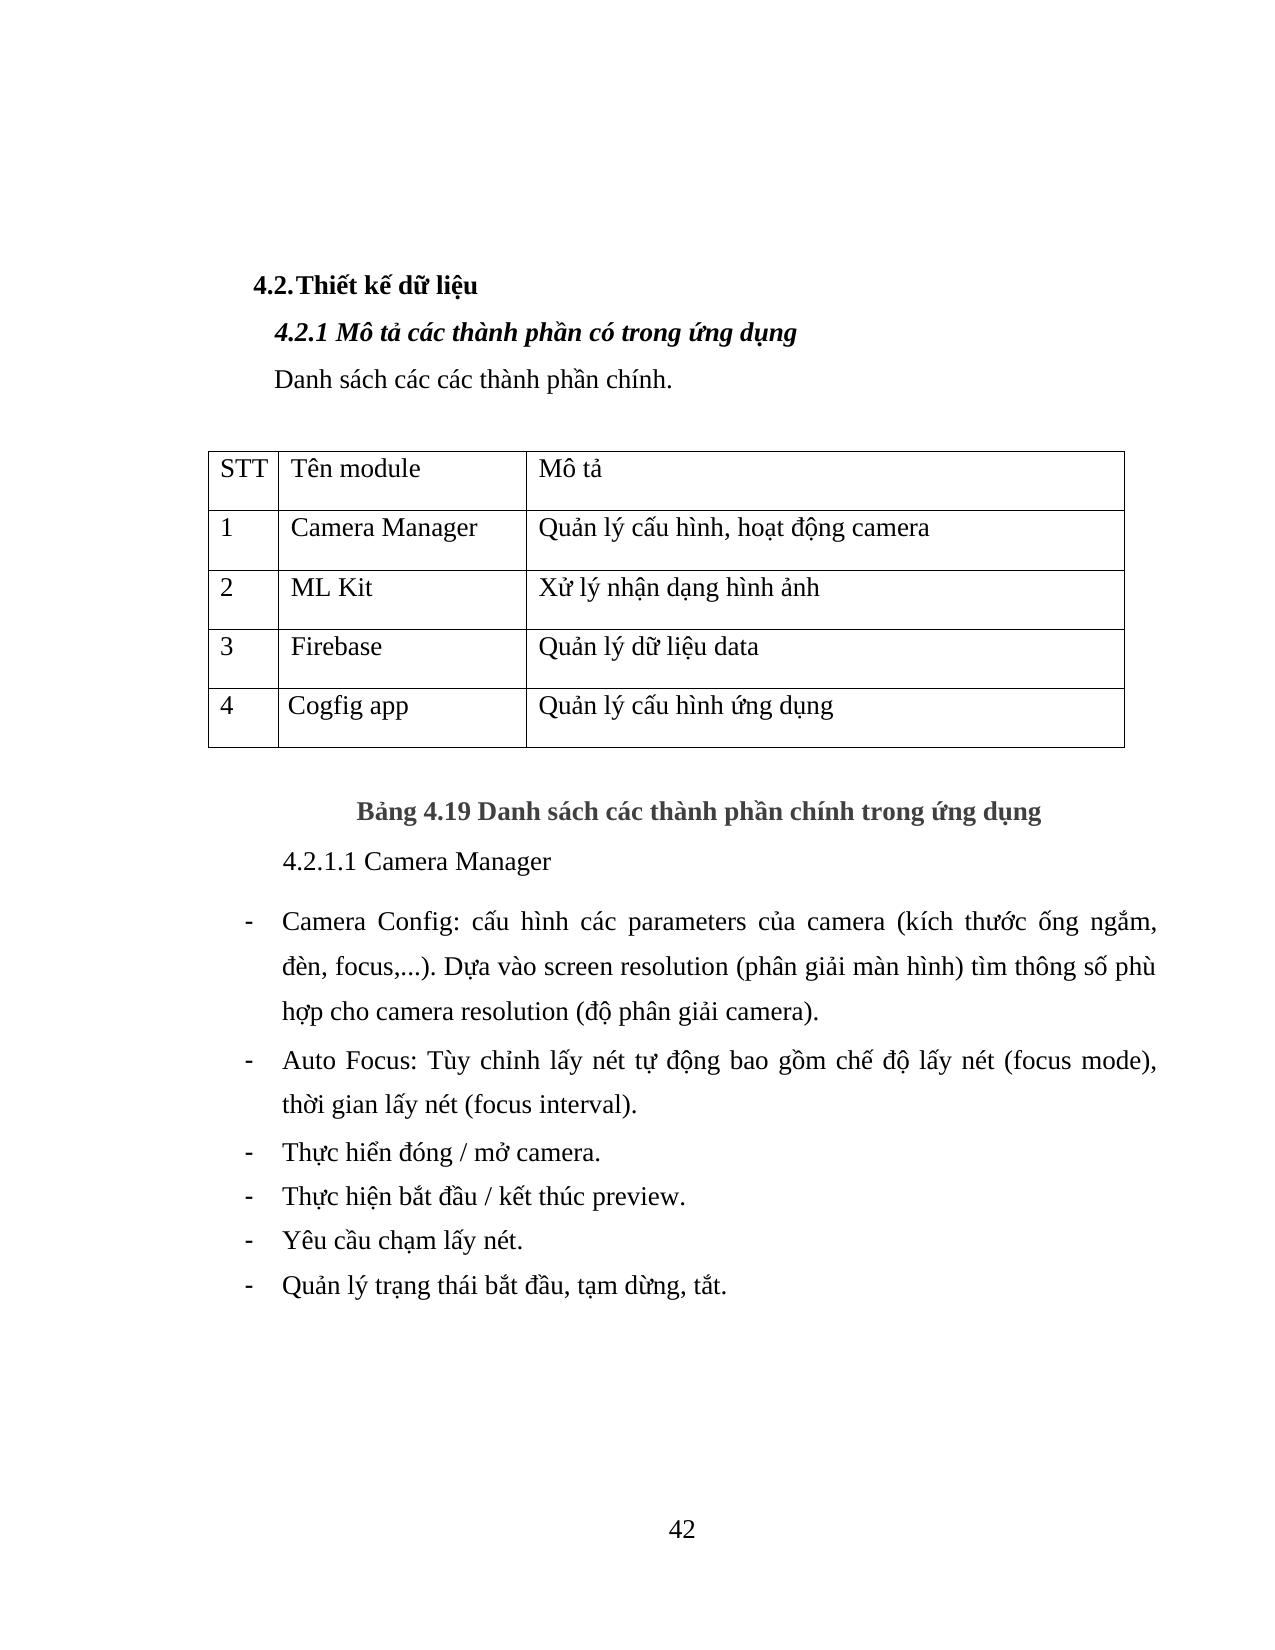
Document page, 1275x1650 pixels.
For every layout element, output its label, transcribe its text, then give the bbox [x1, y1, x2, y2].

text Bảng 4.19 Danh sách các thành phần chính trong ứng dụng [179, 795, 1219, 826]
table_cell 4 [209, 689, 278, 747]
table_cell Quản lý cấu hình, hoạt động camera [527, 511, 1124, 569]
table_cell 3 [209, 630, 278, 688]
list Quản lý trạng thái bắt đầu, tạm dừng, tắt. [244, 1269, 1219, 1300]
table_cell Firebase [279, 630, 526, 688]
table_header Mô tả [527, 452, 1124, 510]
subtitle 4.2.1 Mô tả các thành phần có trong ứng dụng [268, 316, 1219, 347]
table_cell Quản lý dữ liệu data [527, 630, 1124, 688]
table_header Tên module [279, 452, 526, 510]
list Camera Config: cấu hình các parameters của camera (kích thước ống ngắm, đèn, focus,...). Dựa vào screen resolution (phân giải màn hình) tìm thông số phù hợp cho camera resolution (độ phân giải camera). [244, 905, 1157, 1026]
subtitle 4.2.1.1 Camera Manager [179, 846, 1219, 877]
list Yêu cầu chạm lấy nét. [244, 1224, 1219, 1256]
table_cell Quản lý cấu hình ứng dụng [527, 689, 1124, 747]
table_cell Xử lý nhận dạng hình ảnh [527, 571, 1124, 629]
table_cell 2 [209, 571, 278, 629]
table_cell Cogfig app [279, 689, 526, 747]
table_cell Camera Manager [279, 511, 526, 569]
list Thực hiển đóng / mở camera. [244, 1136, 1219, 1167]
table_cell ML Kit [279, 571, 526, 629]
table_cell 1 [209, 511, 278, 569]
table_header STT [209, 452, 278, 510]
list Thực hiện bắt đầu / kết thúc preview. [244, 1180, 1219, 1211]
text Danh sách các các thành phần chính. [179, 363, 1219, 394]
subtitle Thiết kế dữ liệu [253, 269, 1219, 301]
list Auto Focus: Tùy chỉnh lấy nét tự động bao gồm chế độ lấy nét (focus mode), thời gian lấy nét (focus interval). [244, 1044, 1157, 1119]
